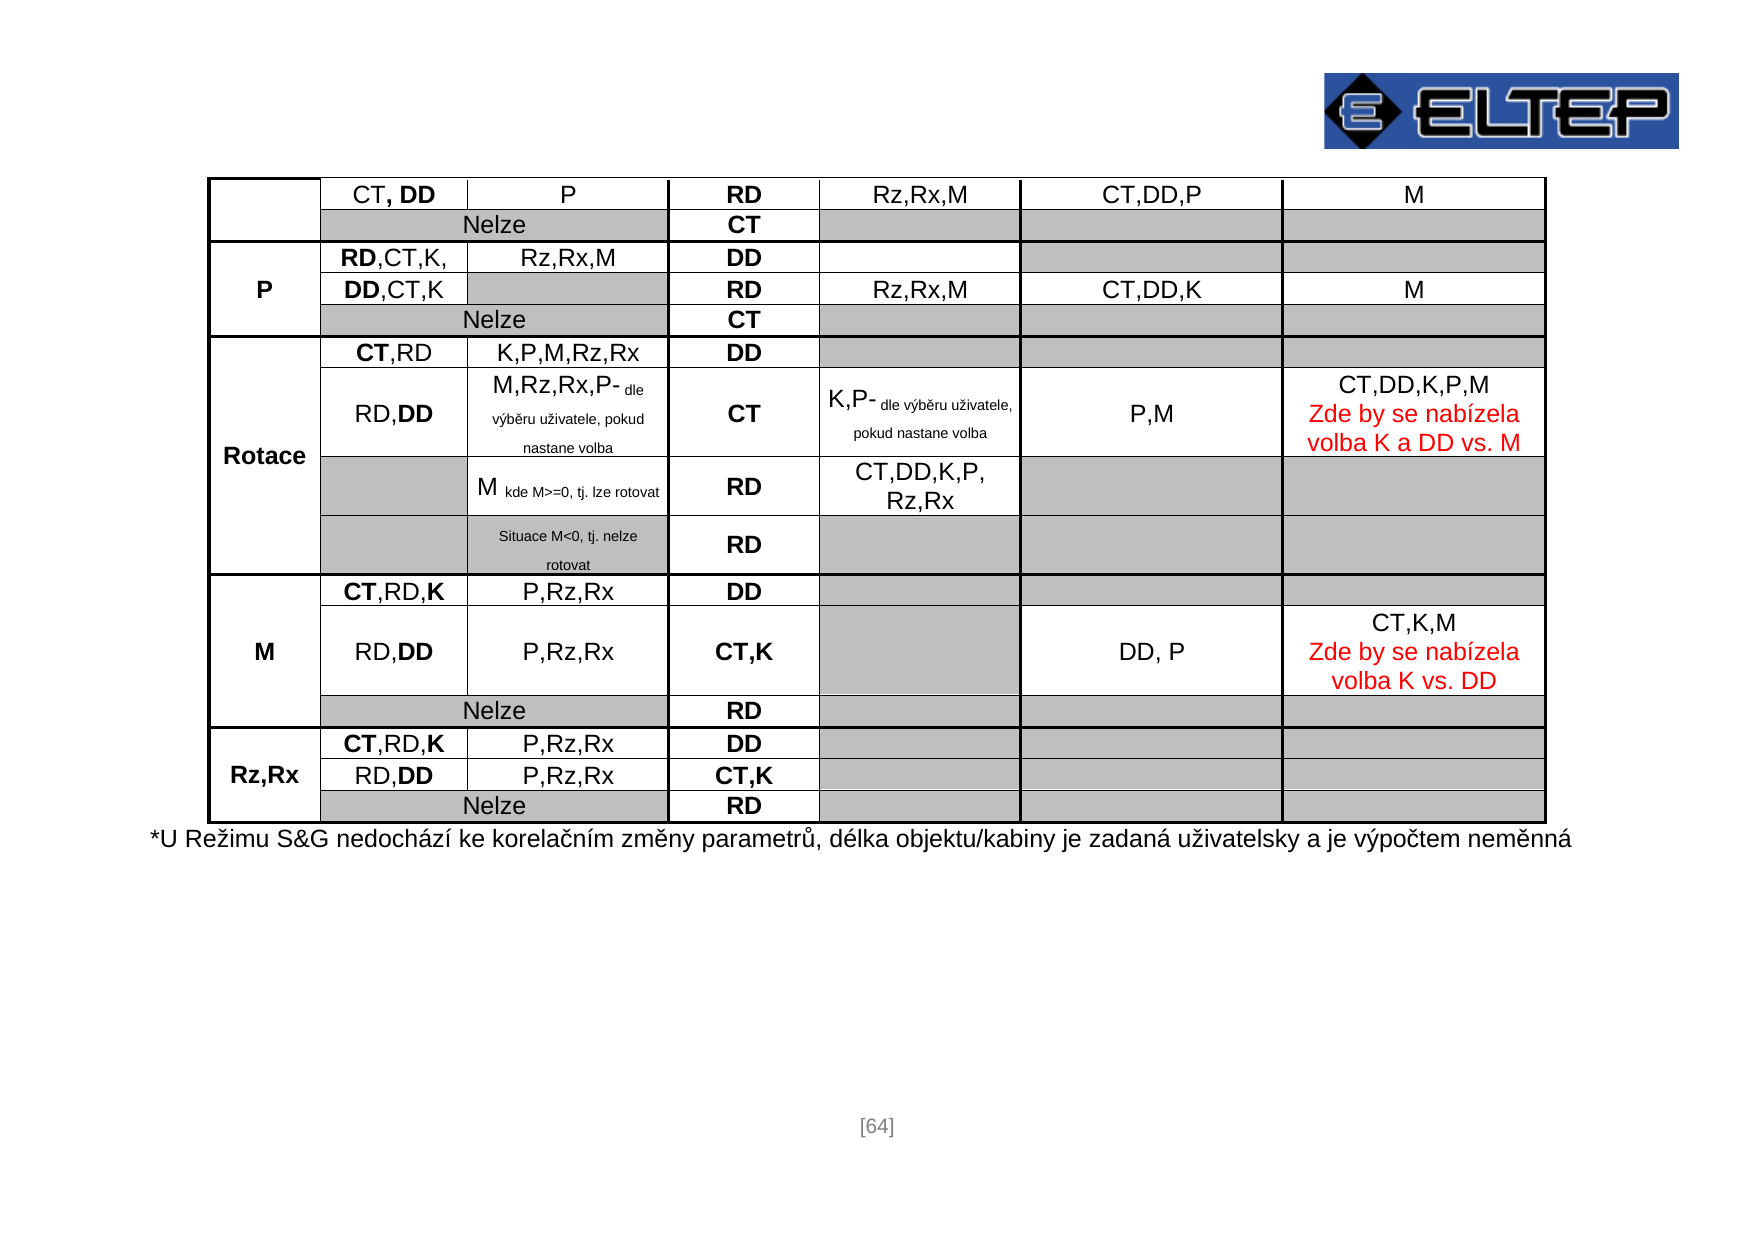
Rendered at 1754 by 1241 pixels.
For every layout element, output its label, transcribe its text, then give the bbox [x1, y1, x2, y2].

table_cell [1284, 576, 1544, 605]
table_cell [820, 243, 1019, 272]
table_cell P,Rz,Rx [468, 759, 667, 789]
table_cell Nelze [321, 791, 667, 821]
table_cell DD [670, 576, 819, 605]
table_cell RD,DD [321, 368, 467, 456]
picture [1324, 73, 1679, 149]
table_cell [468, 273, 667, 304]
table_cell RD,DD [321, 606, 467, 694]
table_cell RD,DD [321, 759, 467, 789]
table_cell CT, DD [321, 178, 468, 209]
table_cell DD [670, 729, 819, 758]
table_cell Rz,Rx,M [820, 178, 1021, 209]
table_cell [820, 338, 1019, 367]
table_cell [1022, 729, 1281, 758]
table_cell [1022, 305, 1281, 335]
table_cell RD [670, 273, 819, 304]
table_cell [1284, 759, 1544, 789]
table_cell Rz,Rx [211, 729, 320, 821]
table_cell [1022, 457, 1281, 515]
table_cell [1284, 338, 1544, 367]
table_cell [1022, 338, 1281, 367]
table_cell [1284, 243, 1544, 272]
table_cell [820, 305, 1019, 335]
table_cell DD,CT,K [321, 273, 467, 304]
table_cell CT,DD,K,P, Rz,Rx [820, 457, 1019, 515]
table_cell RD [670, 516, 819, 573]
table_cell [1284, 210, 1544, 240]
table_cell Nelze [321, 210, 667, 240]
table_cell CT,K [670, 759, 819, 789]
table_cell Nelze [321, 696, 667, 726]
table_cell [1022, 210, 1281, 240]
table_cell [1284, 791, 1544, 821]
table_cell [1284, 696, 1544, 726]
table_cell CT,RD [321, 338, 467, 367]
table_cell CT,DD,P [1021, 178, 1283, 209]
table_cell [820, 791, 1019, 821]
table_cell [820, 516, 1019, 573]
table_cell CT [670, 210, 819, 240]
table_cell M [211, 576, 320, 726]
table_cell Rz,Rx,M [468, 243, 667, 272]
table_cell DD, P [1022, 606, 1281, 694]
table_cell [820, 606, 1019, 694]
table_cell K [211, 180, 320, 240]
table_cell DD [670, 338, 819, 367]
table_cell CT [670, 305, 819, 335]
table_cell P,Rz,Rx [468, 606, 667, 694]
table_cell K,P,M,Rz,Rx [468, 338, 667, 367]
table_cell [1022, 759, 1281, 789]
table_cell Rz,Rx,M [820, 273, 1019, 304]
table_cell K,P- dle výběru uživatele, pokud nastane volba [820, 368, 1019, 456]
table_cell RD [670, 457, 819, 515]
table_cell [1022, 243, 1281, 272]
table_cell [820, 576, 1019, 605]
table_cell [1284, 457, 1544, 515]
table_cell [820, 210, 1019, 240]
table_cell [820, 696, 1019, 726]
table_cell M [1284, 273, 1544, 304]
table_cell CT,K [670, 606, 819, 694]
table_cell P,Rz,Rx [468, 729, 667, 758]
table_cell DD [670, 243, 819, 272]
table_cell M [1283, 178, 1544, 209]
table_cell RD [670, 696, 819, 726]
table_cell CT,RD,K [321, 729, 467, 758]
table_cell [1022, 516, 1281, 573]
table_cell [820, 759, 1019, 789]
table_cell Situace M<0, tj. nelze rotovat [468, 516, 667, 573]
table_cell CT,DD,K [1022, 273, 1281, 304]
table_cell P [211, 243, 320, 335]
table_cell [820, 729, 1019, 758]
table_cell [1284, 305, 1544, 335]
table_cell CT,DD,K,P,M Zde by se nabízela volba K a DD vs. M [1284, 368, 1544, 456]
table_cell CT,RD,K [321, 576, 467, 605]
table_cell RD [669, 178, 820, 209]
table_cell RD [670, 791, 819, 821]
table_cell Nelze [321, 305, 667, 335]
table_cell [321, 516, 467, 573]
table_cell P,M [1022, 368, 1281, 456]
table_cell Rotace [211, 338, 320, 573]
table_cell CT [670, 368, 819, 456]
list *U Režimu S&G nedochází ke korelačním změny parametrů, délka objektu/kabiny je zadaná uživatelsky a je výpočtem neměnná [150, 824, 1679, 853]
table_cell [1022, 696, 1281, 726]
table_cell P,Rz,Rx [468, 576, 667, 605]
table_cell P [468, 178, 668, 209]
table_cell RD,CT,K, [321, 243, 467, 272]
table_cell CT,K,M Zde by se nabízela volba K vs. DD [1284, 606, 1544, 694]
table_cell [1284, 516, 1544, 573]
table_cell M,Rz,Rx,P- dle výběru uživatele, pokud nastane volba [468, 368, 667, 456]
table_cell M kde M>=0, tj. lze rotovat [468, 457, 667, 515]
table_cell [1022, 791, 1281, 821]
table_cell [1284, 729, 1544, 758]
table_cell [1022, 576, 1281, 605]
table_cell [321, 457, 467, 515]
